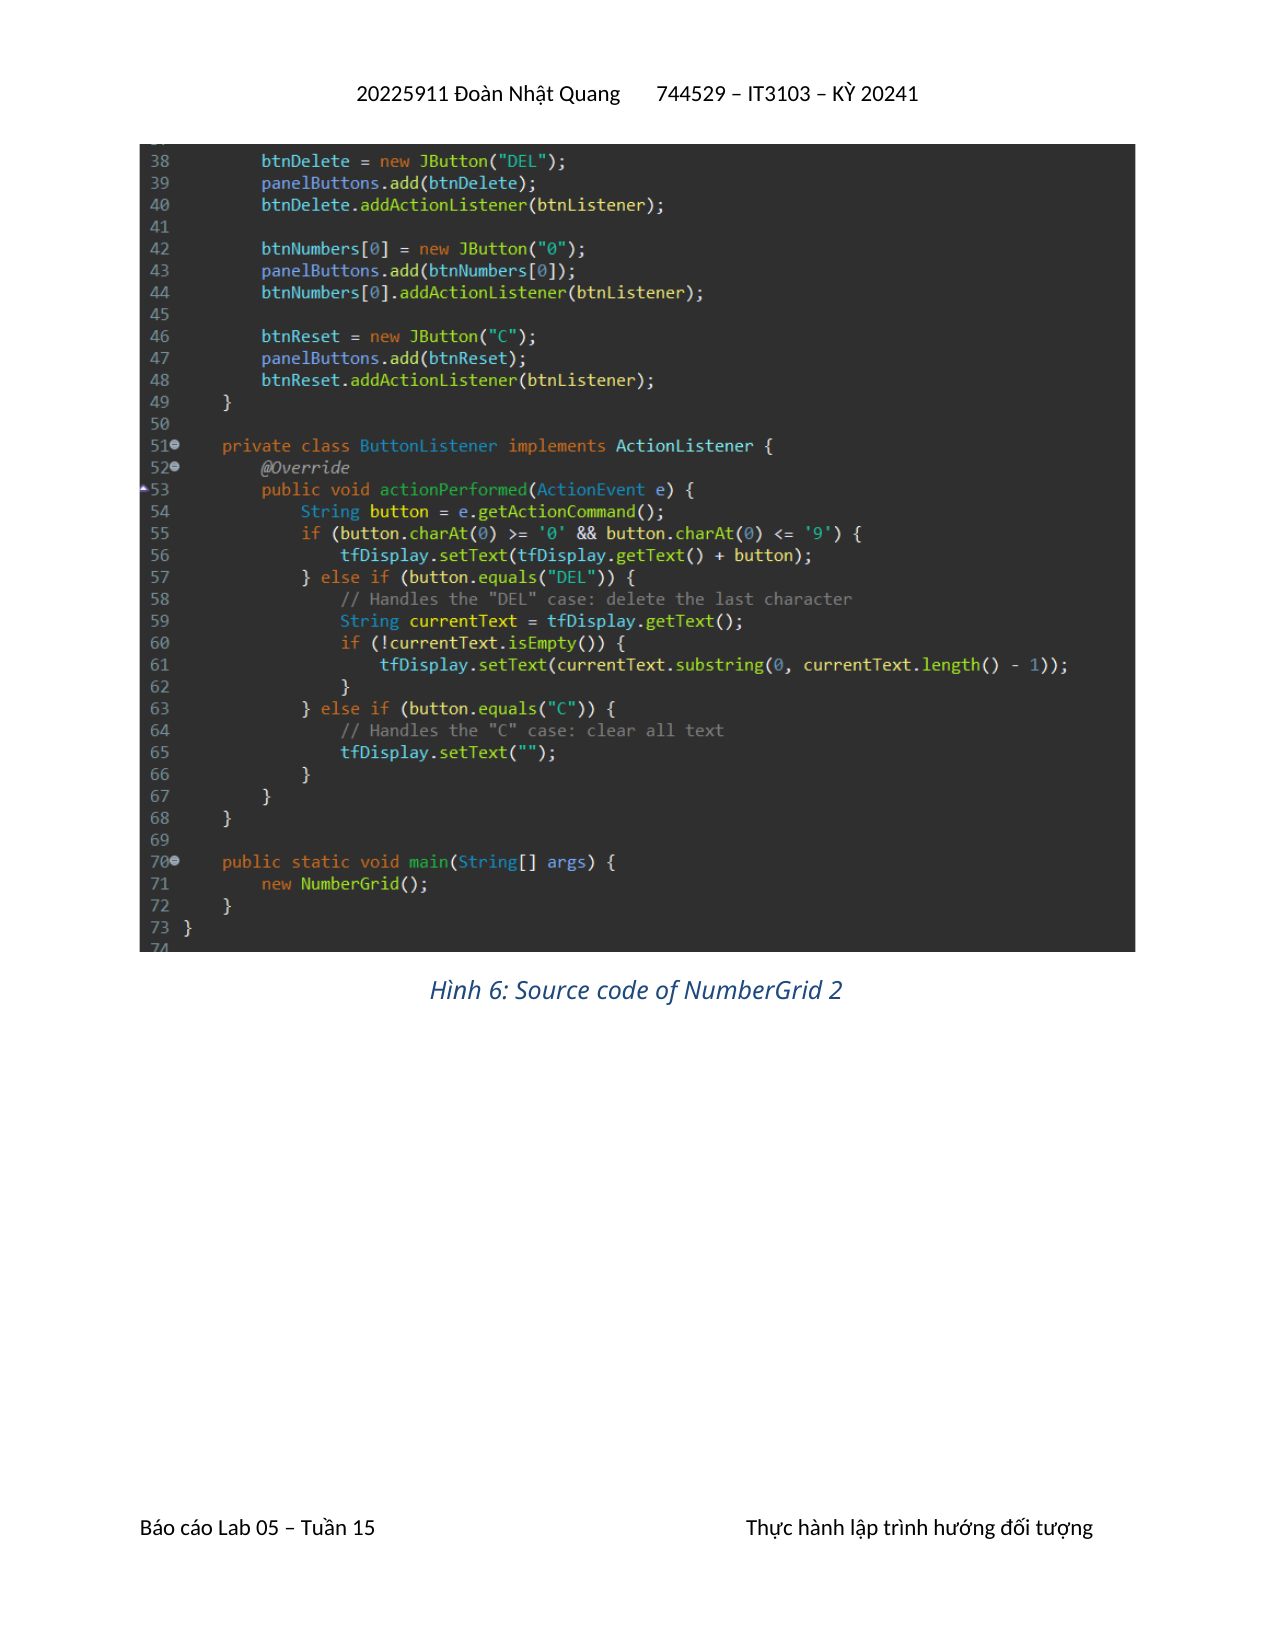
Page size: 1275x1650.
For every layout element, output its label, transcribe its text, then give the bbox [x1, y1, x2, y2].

text Hình 6: Source code of NumberGrid 2 [139, 972, 1135, 1006]
picture [139, 144, 1136, 952]
